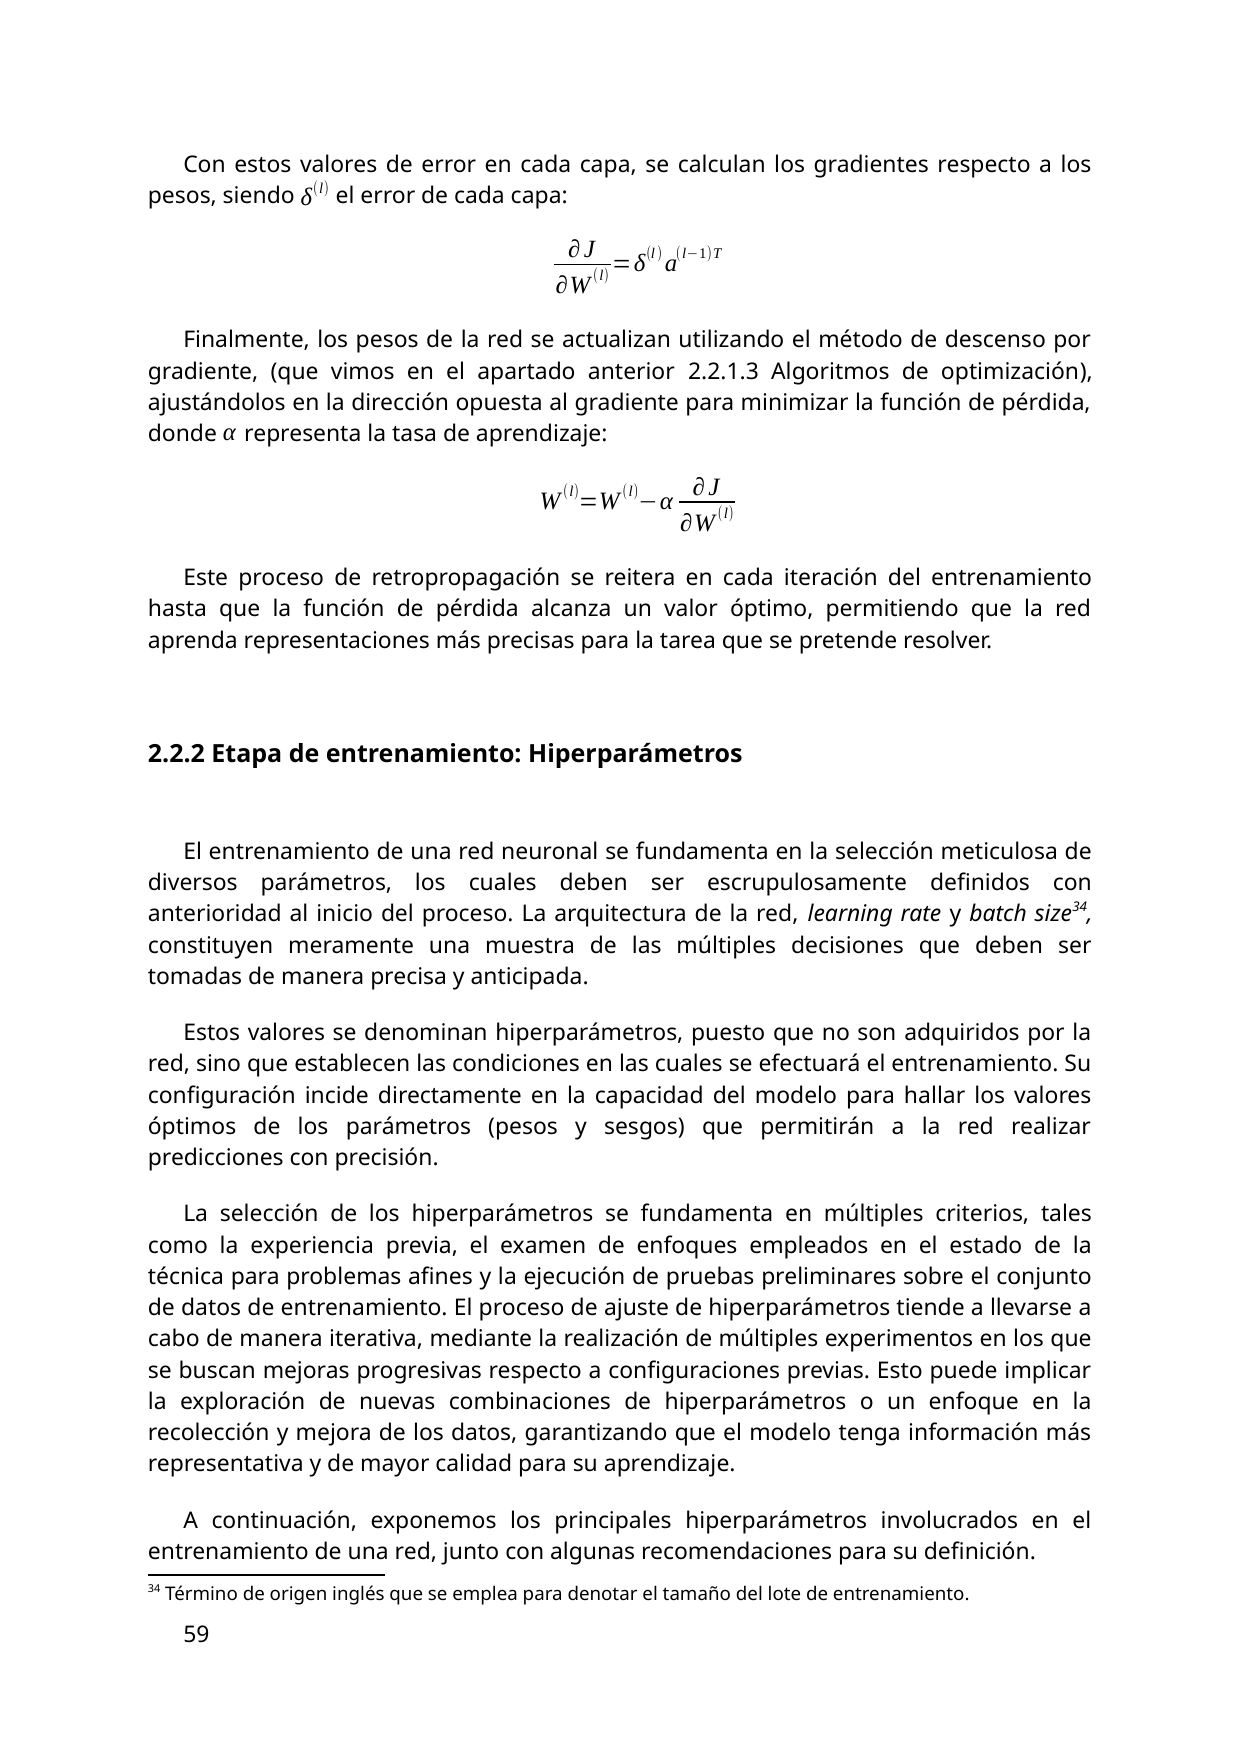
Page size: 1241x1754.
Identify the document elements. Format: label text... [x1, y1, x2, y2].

text A continuación, exponemos los principales hiperparámetros involucrados en el entrenamiento de una red, junto con algunas recomendaciones para su definición. [148, 1503, 1092, 1566]
text Este proceso de retropropagación se reitera en cada iteración del entrenamiento hasta que la función de pérdida alcanza un valor óptimo, permitiendo que la red aprenda representaciones más precisas para la tarea que se pretende resolver. [148, 561, 1092, 655]
text Finalmente, los pesos de la red se actualizan utilizando el método de descenso por gradiente, (que vimos en el apartado anterior 2.2.1.3 Algoritmos de optimización), ajustándolos en la dirección opuesta al gradiente para minimizar la función de pérdida, donde representa la tasa de aprendizaje: [148, 323, 1092, 448]
text Con estos valores de error en cada capa, se calculan los gradientes respecto a los pesos, siendo el error de cada capa: [148, 148, 1092, 211]
text La selección de los hiperparámetros se fundamenta en múltiples criterios, tales como la experiencia previa, el examen de enfoques empleados en el estado de la técnica para problemas afines y la ejecución de pruebas preliminares sobre el conjunto de datos de entrenamiento. El proceso de ajuste de hiperparámetros tiende a llevarse a cabo de manera iterativa, mediante la realización de múltiples experimentos en los que se buscan mejoras progresivas respecto a configuraciones previas. Esto puede implicar la exploración de nuevas combinaciones de hiperparámetros o un enfoque en la recolección y mejora de los datos, garantizando que el modelo tenga información más representativa y de mayor calidad para su aprendizaje. [148, 1197, 1092, 1478]
text Estos valores se denominan hiperparámetros, puesto que no son adquiridos por la red, sino que establecen las condiciones en las cuales se efectuará el entrenamiento. Su configuración incide directamente en la capacidad del modelo para hallar los valores óptimos de los parámetros (pesos y sesgos) que permitirán a la red realizar predicciones con precisión. [148, 1016, 1092, 1172]
text El entrenamiento de una red neuronal se fundamenta en la selección meticulosa de diversos parámetros, los cuales deben ser escrupulosamente definidos con anterioridad al inicio del proceso. La arquitectura de la red, learning rate y batch size, constituyen meramente una muestra de las múltiples decisiones que deben ser tomadas de manera precisa y anticipada. [148, 835, 1092, 991]
subtitle 2.2.2 Etapa de entrenamiento: Hiperparámetros [148, 736, 1092, 770]
